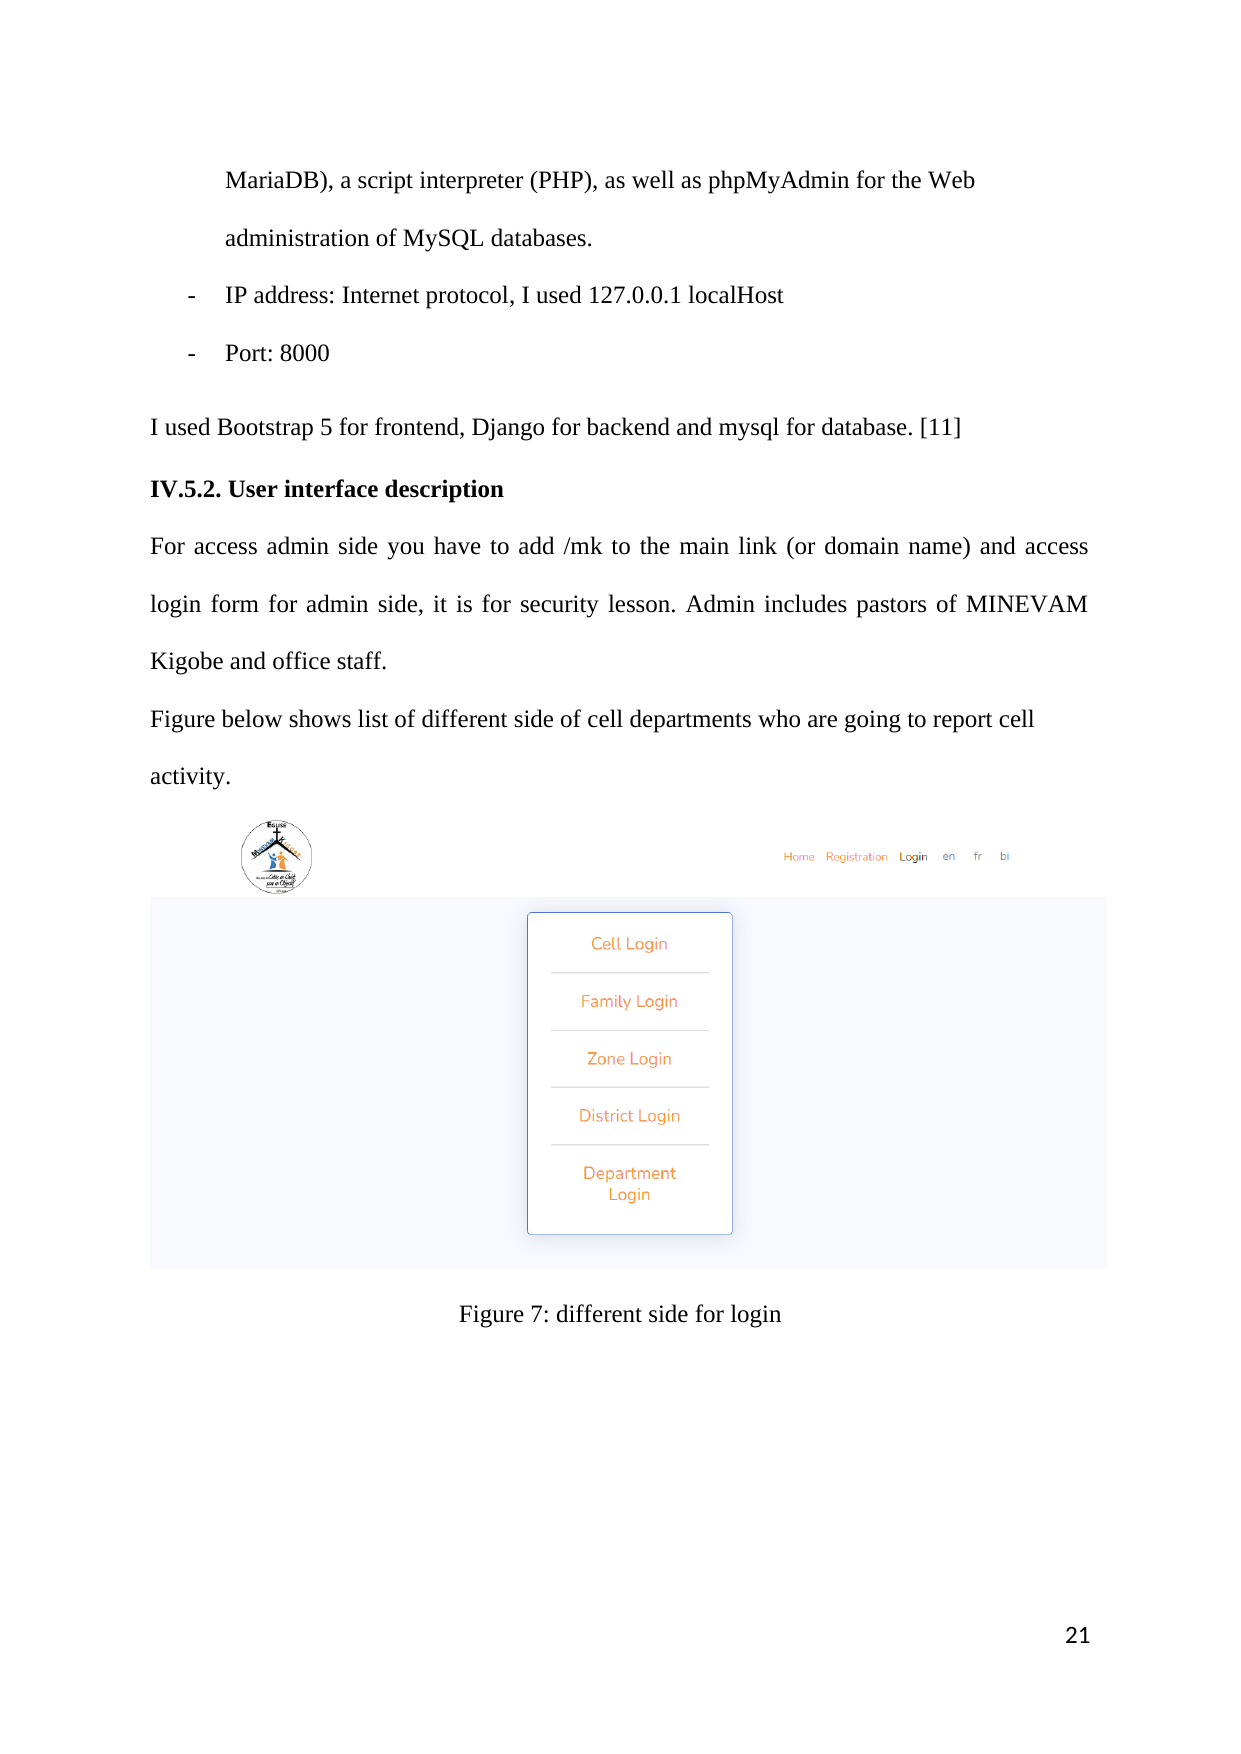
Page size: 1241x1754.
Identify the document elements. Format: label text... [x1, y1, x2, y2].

text Figure 7: different side for login [150, 1299, 1090, 1328]
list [187, 165, 1090, 252]
text I used Bootstrap 5 for frontend, Django for backend and mysql for database. [11] [150, 412, 1090, 441]
text Figure below shows list of different side of cell departments who are going to report cell activity. [150, 704, 1090, 790]
subtitle IV.5.2. User interface description [150, 474, 1090, 502]
text For access admin side you have to add /mk to the main link (or domain name) and access login form for admin side, it is for security lesson. Admin includes pastors of MINEVAM Kigobe and office staff. [150, 531, 1090, 675]
picture [150, 818, 1107, 1269]
list Port: 8000 [187, 338, 1090, 367]
list IP address: Internet protocol, I used 127.0.0.1 localHost [187, 280, 1090, 309]
